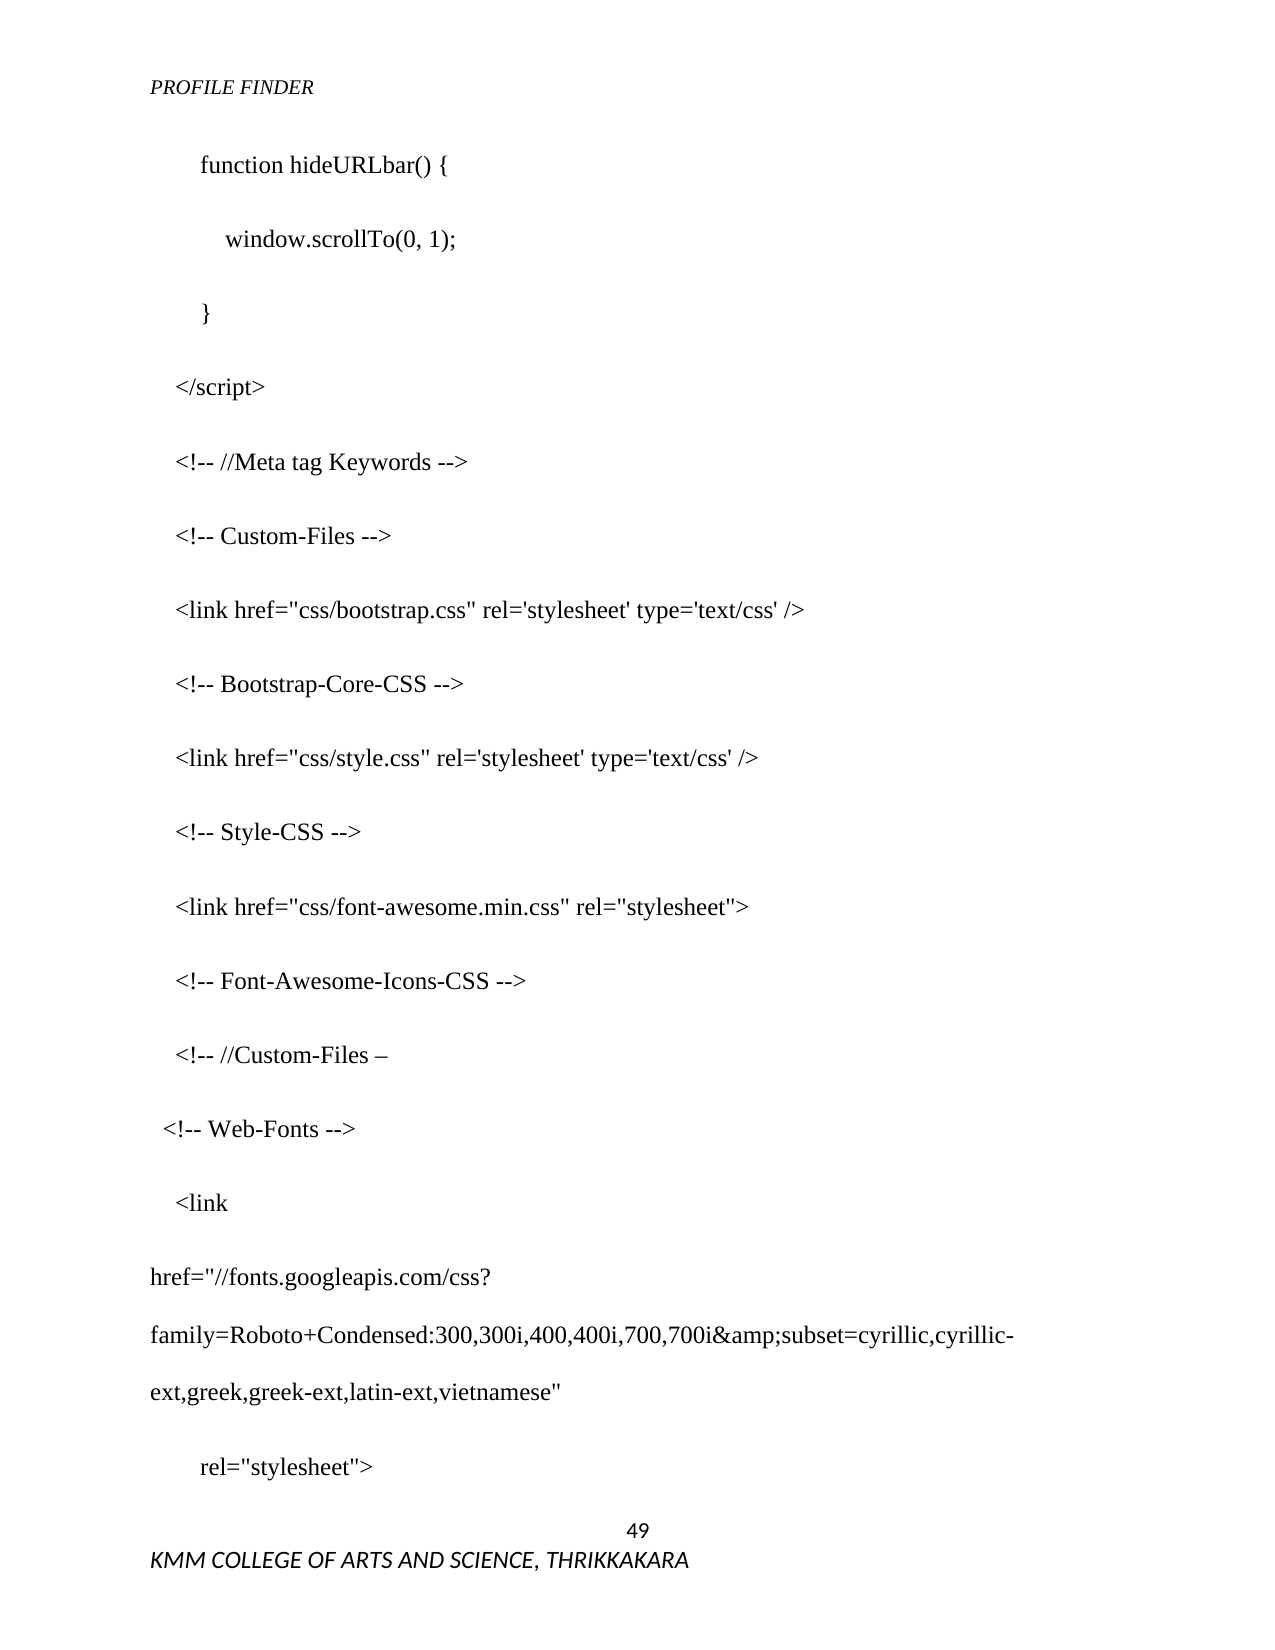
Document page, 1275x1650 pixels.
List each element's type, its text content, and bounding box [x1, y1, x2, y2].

text <!-- Bootstrap-Core-CSS --> [150, 669, 1125, 698]
text window.scrollTo(0, 1); [150, 224, 1125, 253]
text <!-- Style-CSS --> [150, 817, 1125, 846]
text <link href="css/font-awesome.min.css" rel="stylesheet"> [150, 892, 1125, 920]
text href="//fonts.googleapis.com/css?family=Roboto+Condensed:300,300i,400,400i,700,700i&amp;subset=cyrillic,cyrillic-ext,greek,greek-ext,latin-ext,vietnamese" [150, 1262, 1125, 1406]
text <link [150, 1188, 1125, 1217]
text <!-- Web-Fonts --> [150, 1114, 1125, 1143]
text <link href="css/bootstrap.css" rel='stylesheet' type='text/css' /> [150, 595, 1125, 624]
text <!-- //Meta tag Keywords --> [150, 447, 1125, 475]
text <!-- //Custom-Files – [150, 1040, 1125, 1069]
text <!-- Font-Awesome-Icons-CSS --> [150, 966, 1125, 994]
text <link href="css/style.css" rel='stylesheet' type='text/css' /> [150, 743, 1125, 772]
text function hideURLbar() { [150, 150, 1125, 179]
text </script> [150, 372, 1125, 401]
text <!-- Custom-Files --> [150, 521, 1125, 549]
text } [150, 298, 1125, 327]
text rel="stylesheet"> [150, 1452, 1125, 1480]
